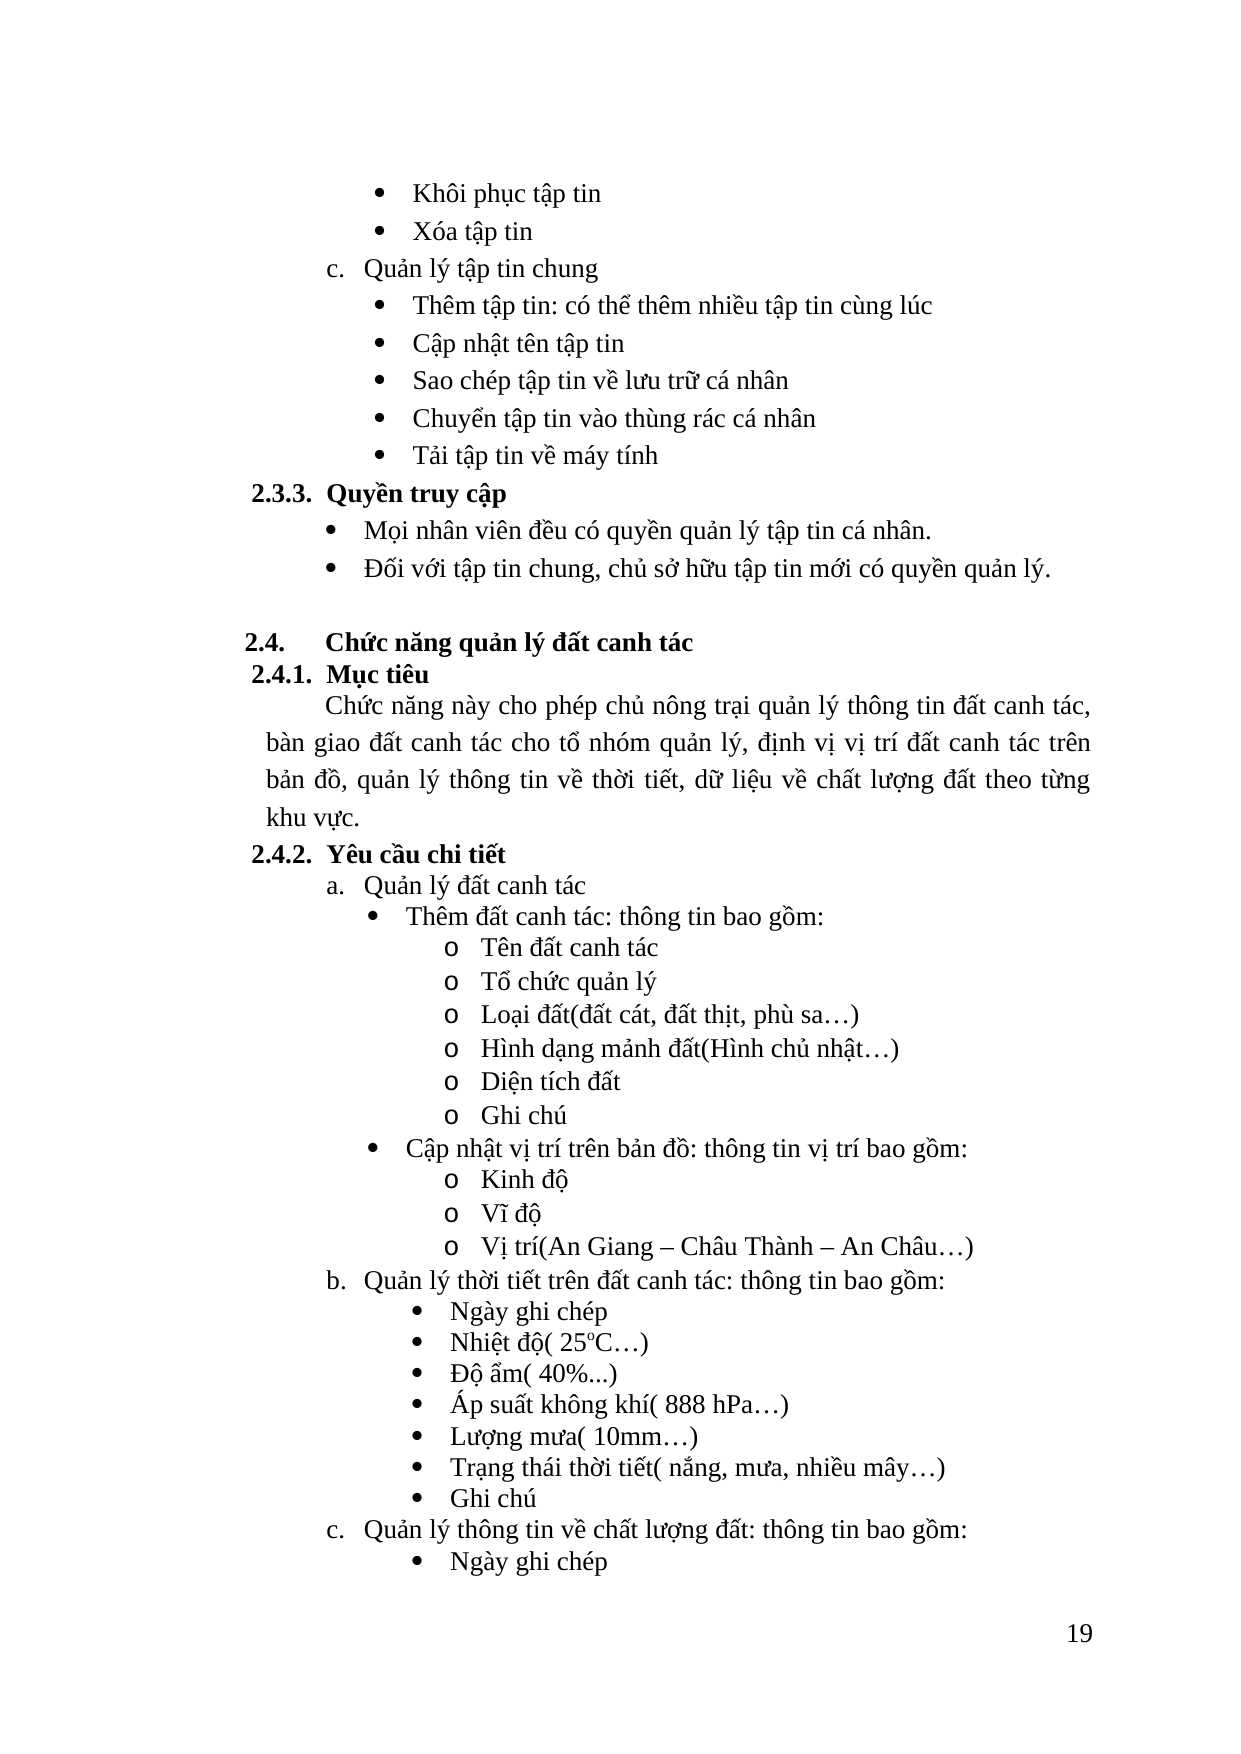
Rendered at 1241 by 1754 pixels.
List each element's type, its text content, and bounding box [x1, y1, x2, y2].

list Loại đất(đất cát, đất thịt, phù sa…) [443, 998, 1093, 1032]
list Nhiệt độ( 25oC…) [412, 1326, 1093, 1357]
subtitle Quyền truy cập [251, 477, 1093, 508]
list Lượng mưa( 10mm…) [412, 1420, 1093, 1451]
list Vị trí(An Giang – Châu Thành – An Châu…) [443, 1230, 1093, 1264]
list Quản lý tập tin chung [326, 252, 1093, 283]
text Chức năng này cho phép chủ nông trại quản lý thông tin đất canh tác, bàn giao đất canh tác cho tổ nhóm quản lý, định vị vị trí đất canh tác trên bản đồ, quản lý thông tin về thời tiết, dữ liệu về chất lượng đất theo từng khu vực. [266, 689, 1093, 832]
subtitle Yêu cầu chi tiết [251, 838, 1093, 869]
list Tên đất canh tác [443, 932, 1093, 965]
list Xóa tập tin [375, 215, 1093, 246]
list Quản lý đất canh tác [326, 869, 1093, 900]
list Ngày ghi chép [412, 1295, 1093, 1326]
list Ghi chú [412, 1482, 1093, 1514]
list Tải tập tin về máy tính [375, 439, 1093, 471]
list Chuyển tập tin vào thùng rác cá nhân [375, 402, 1093, 433]
list Mọi nhân viên đều có quyền quản lý tập tin cá nhân. [326, 514, 1093, 546]
list Thêm đất canh tác: thông tin bao gồm: [368, 900, 1093, 932]
list Cập nhật tên tập tin [375, 327, 1093, 358]
list Áp suất không khí( 888 hPa…) [412, 1389, 1093, 1420]
subtitle Chức năng quản lý đất canh tác [244, 627, 1093, 658]
list Kinh độ [443, 1163, 1093, 1197]
list Quản lý thông tin về chất lượng đất: thông tin bao gồm: [326, 1514, 1093, 1545]
list Diện tích đất [443, 1065, 1093, 1099]
list Ghi chú [443, 1099, 1093, 1132]
list Quản lý thời tiết trên đất canh tác: thông tin bao gồm: [326, 1264, 1093, 1295]
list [375, 289, 1093, 321]
list Ngày ghi chép [412, 1545, 1093, 1576]
list Sao chép tập tin về lưu trữ cá nhân [375, 364, 1093, 396]
list Khôi phục tập tin [375, 177, 1093, 208]
list Đối với tập tin chung, chủ sở hữu tập tin mới có quyền quản lý. [326, 552, 1093, 583]
subtitle Mục tiêu [251, 658, 1093, 689]
list Độ ẩm( 40%...) [412, 1357, 1093, 1389]
list Tổ chức quản lý [443, 965, 1093, 998]
list Hình dạng mảnh đất(Hình chủ nhật…) [443, 1032, 1093, 1065]
list Cập nhật vị trí trên bản đồ: thông tin vị trí bao gồm: [368, 1132, 1093, 1163]
list Trạng thái thời tiết( nắng, mưa, nhiều mây…) [412, 1451, 1093, 1482]
list Vĩ độ [443, 1197, 1093, 1230]
